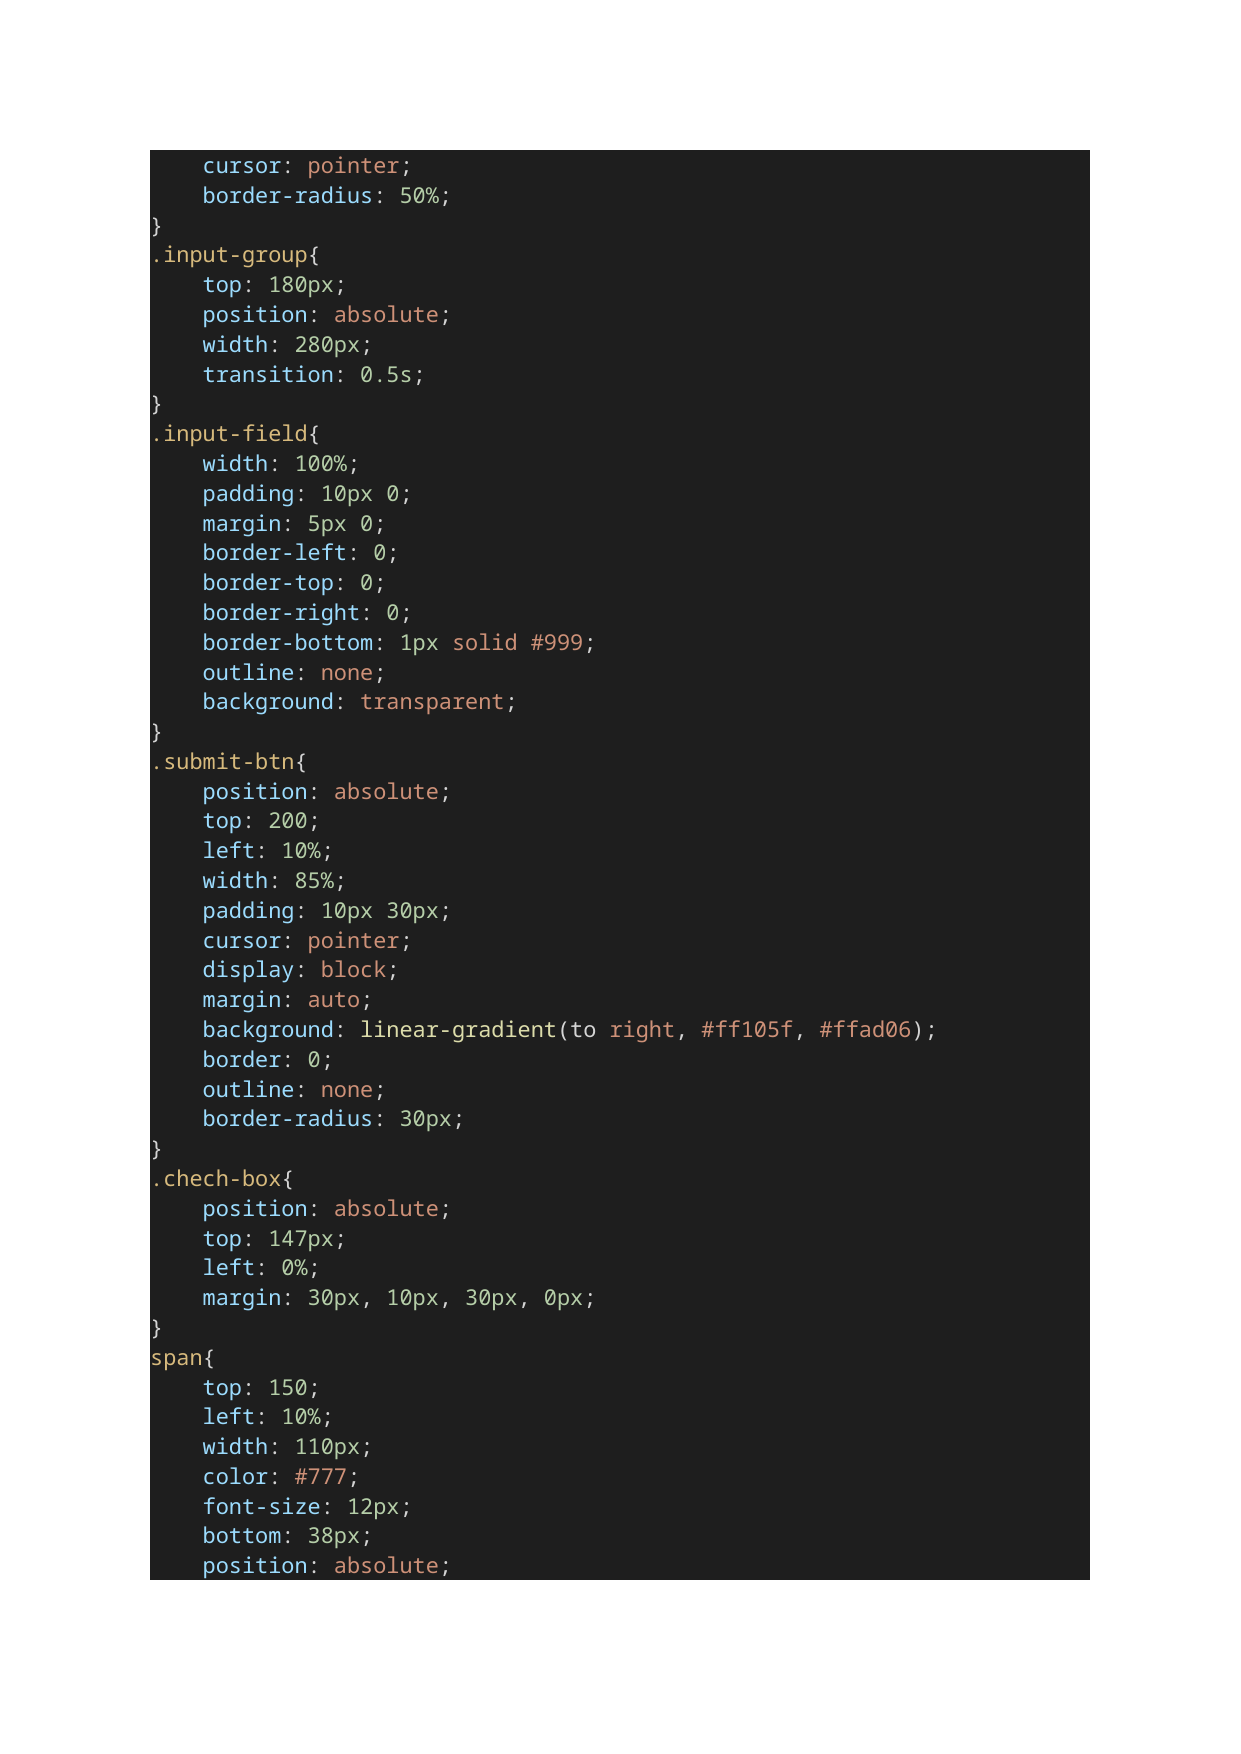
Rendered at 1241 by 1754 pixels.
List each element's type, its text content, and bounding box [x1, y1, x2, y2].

text border-radius: 50%; [150, 180, 1090, 209]
text .chech-box{ [150, 1163, 1090, 1193]
text cursor: pointer; [150, 924, 1090, 954]
text margin: 30px, 10px, 30px, 0px; [150, 1282, 1090, 1312]
text border-bottom: 1px solid #999; [150, 627, 1090, 656]
text background: transparent; [150, 686, 1090, 716]
text color: #777; [150, 1461, 1090, 1491]
text cursor: pointer; [150, 150, 1090, 180]
text background: linear-gradient(to right, #ff105f, #ffad06); [150, 1014, 1090, 1044]
text } [150, 388, 1090, 418]
text left: 10%; [150, 835, 1090, 865]
text } [150, 1312, 1090, 1342]
text width: 110px; [150, 1431, 1090, 1461]
text padding: 10px 30px; [150, 895, 1090, 924]
text .input-group{ [150, 239, 1090, 269]
text .submit-btn{ [150, 746, 1090, 776]
text border-top: 0; [150, 567, 1090, 597]
text top: 147px; [150, 1222, 1090, 1252]
text width: 85%; [150, 865, 1090, 895]
text span{ [150, 1342, 1090, 1371]
text } [150, 209, 1090, 239]
text left: 0%; [150, 1252, 1090, 1282]
text } [150, 716, 1090, 746]
text font-size: 12px; [150, 1491, 1090, 1520]
text width: 100%; [150, 448, 1090, 478]
text margin: auto; [150, 984, 1090, 1014]
text border-right: 0; [150, 597, 1090, 627]
text top: 180px; [150, 269, 1090, 299]
text top: 200; [150, 805, 1090, 835]
text transition: 0.5s; [150, 358, 1090, 388]
text margin: 5px 0; [150, 507, 1090, 537]
text padding: 10px 0; [150, 478, 1090, 507]
text outline: none; [150, 1073, 1090, 1103]
text .input-field{ [150, 418, 1090, 448]
text width: 280px; [150, 329, 1090, 358]
text border-radius: 30px; [150, 1103, 1090, 1133]
text position: absolute; [150, 776, 1090, 805]
text bottom: 38px; [150, 1520, 1090, 1550]
text } [150, 1133, 1090, 1163]
text outline: none; [150, 656, 1090, 686]
text position: absolute; [150, 1193, 1090, 1222]
text border-left: 0; [150, 537, 1090, 567]
text display: block; [150, 954, 1090, 984]
text position: absolute; [150, 299, 1090, 329]
text position: absolute; [150, 1550, 1090, 1580]
text left: 10%; [150, 1401, 1090, 1431]
text top: 150; [150, 1371, 1090, 1401]
text border: 0; [150, 1044, 1090, 1073]
